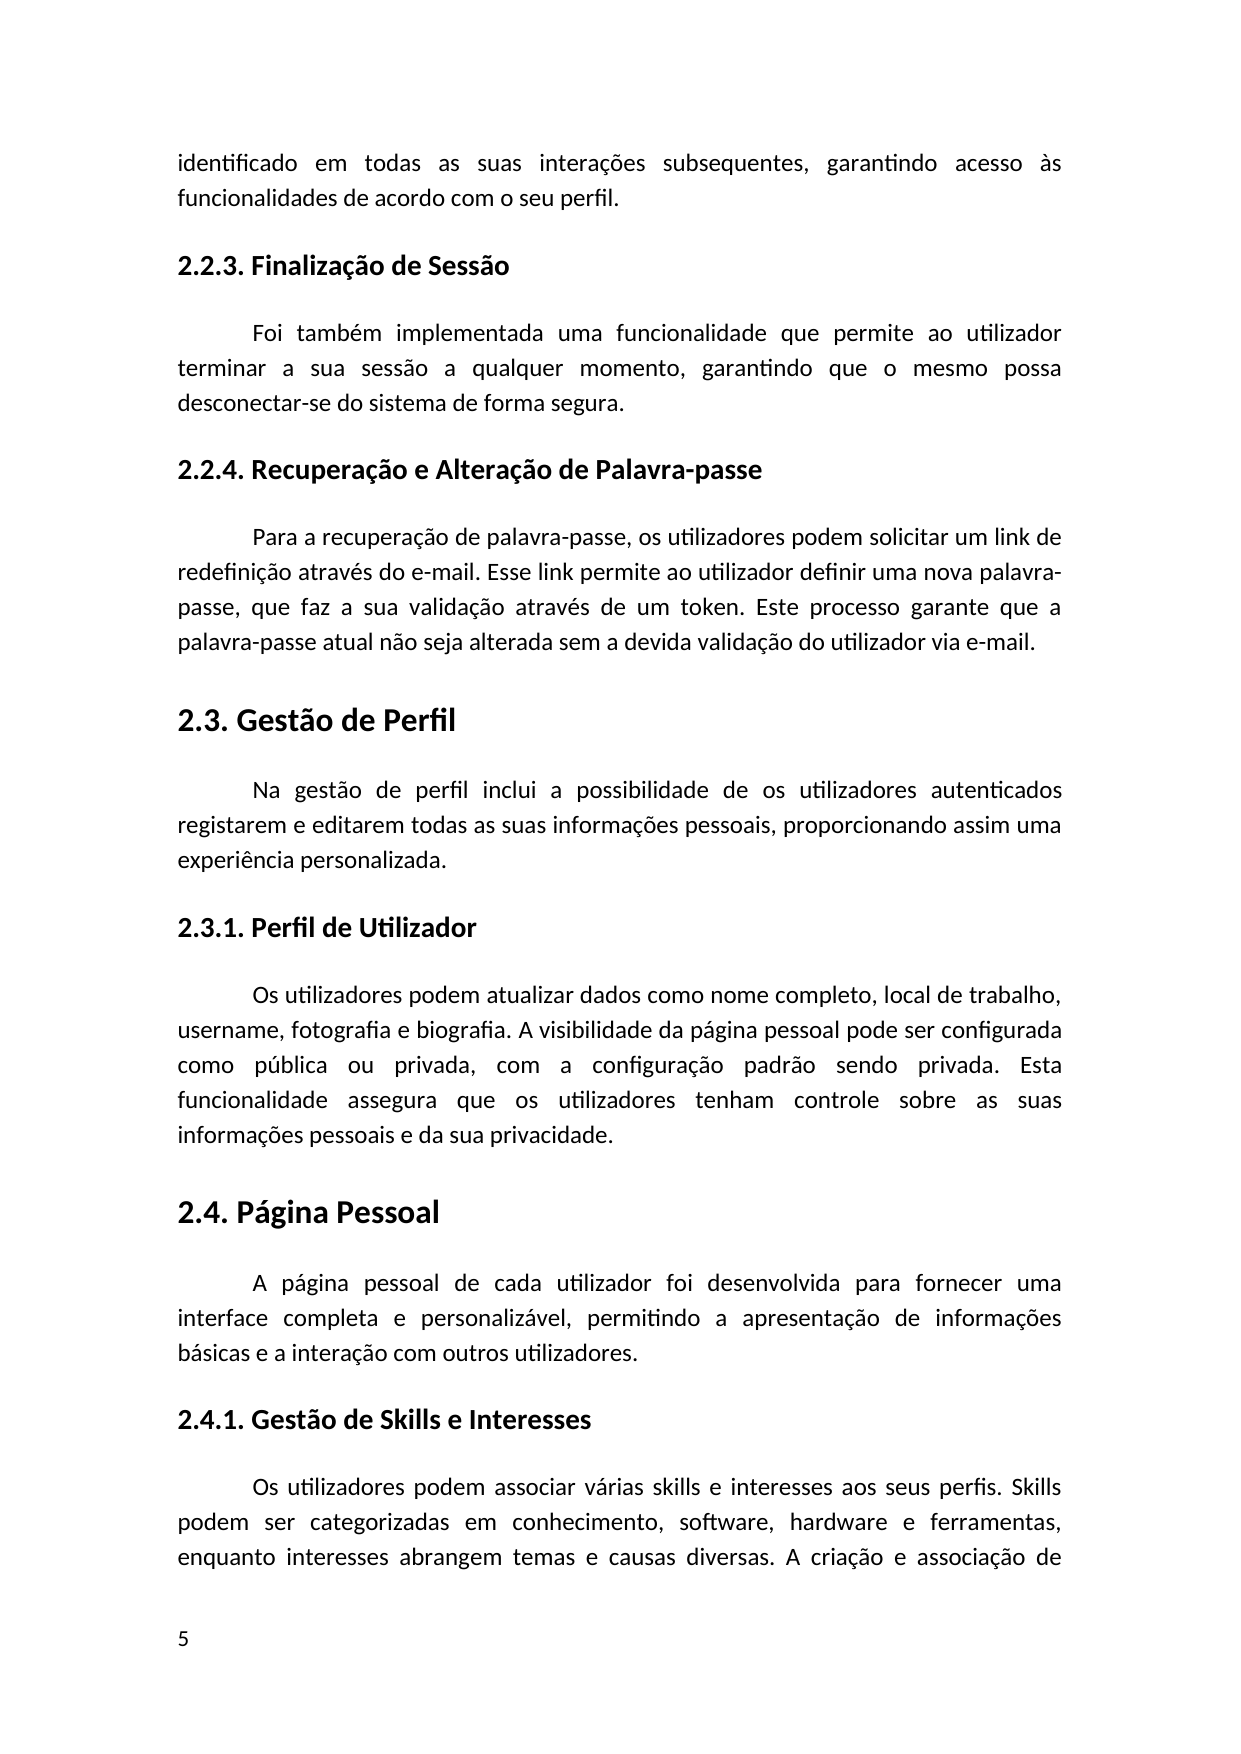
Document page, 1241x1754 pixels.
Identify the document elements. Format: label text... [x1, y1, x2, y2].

text Os utilizadores podem atualizar dados como nome completo, local de trabalho, username, fotografia e biografia. A visibilidade da página pessoal pode ser configurada como pública ou privada, com a configuração padrão sendo privada. Esta funcionalidade assegura que os utilizadores tenham controle sobre as suas informações pessoais e da sua privacidade. [177, 979, 1063, 1149]
text Para a recuperação de palavra-passe, os utilizadores podem solicitar um link de redefinição através do e-mail. Esse link permite ao utilizador definir uma nova palavra-passe, que faz a sua validação através de um token. Este processo garante que a palavra-passe atual não seja alterada sem a devida validação do utilizador via e-mail. [177, 521, 1063, 657]
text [177, 1472, 1063, 1572]
subtitle 2.2.4. Recuperação e Alteração de Palavra-passe [177, 451, 1063, 487]
text Foi também implementada uma funcionalidade que permite ao utilizador terminar a sua sessão a qualquer momento, garantindo que o mesmo possa desconectar-se do sistema de forma segura. [177, 317, 1063, 417]
subtitle 2.2.3. Finalização de Sessão [177, 247, 1063, 282]
text Na gestão de perfil inclui a possibilidade de os utilizadores autenticados registarem e editarem todas as suas informações pessoais, proporcionando assim uma experiência personalizada. [177, 774, 1063, 875]
text A página pessoal de cada utilizador foi desenvolvida para fornecer uma interface completa e personalizável, permitindo a apresentação de informações básicas e a interação com outros utilizadores. [177, 1267, 1063, 1368]
subtitle 2.3. Gestão de Perfil [177, 699, 1063, 739]
subtitle 2.3.1. Perfil de Utilizador [177, 909, 1063, 944]
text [177, 148, 1063, 213]
subtitle 2.4. Página Pessoal [177, 1191, 1063, 1232]
subtitle 2.4.1. Gestão de Skills e Interesses [177, 1401, 1063, 1437]
